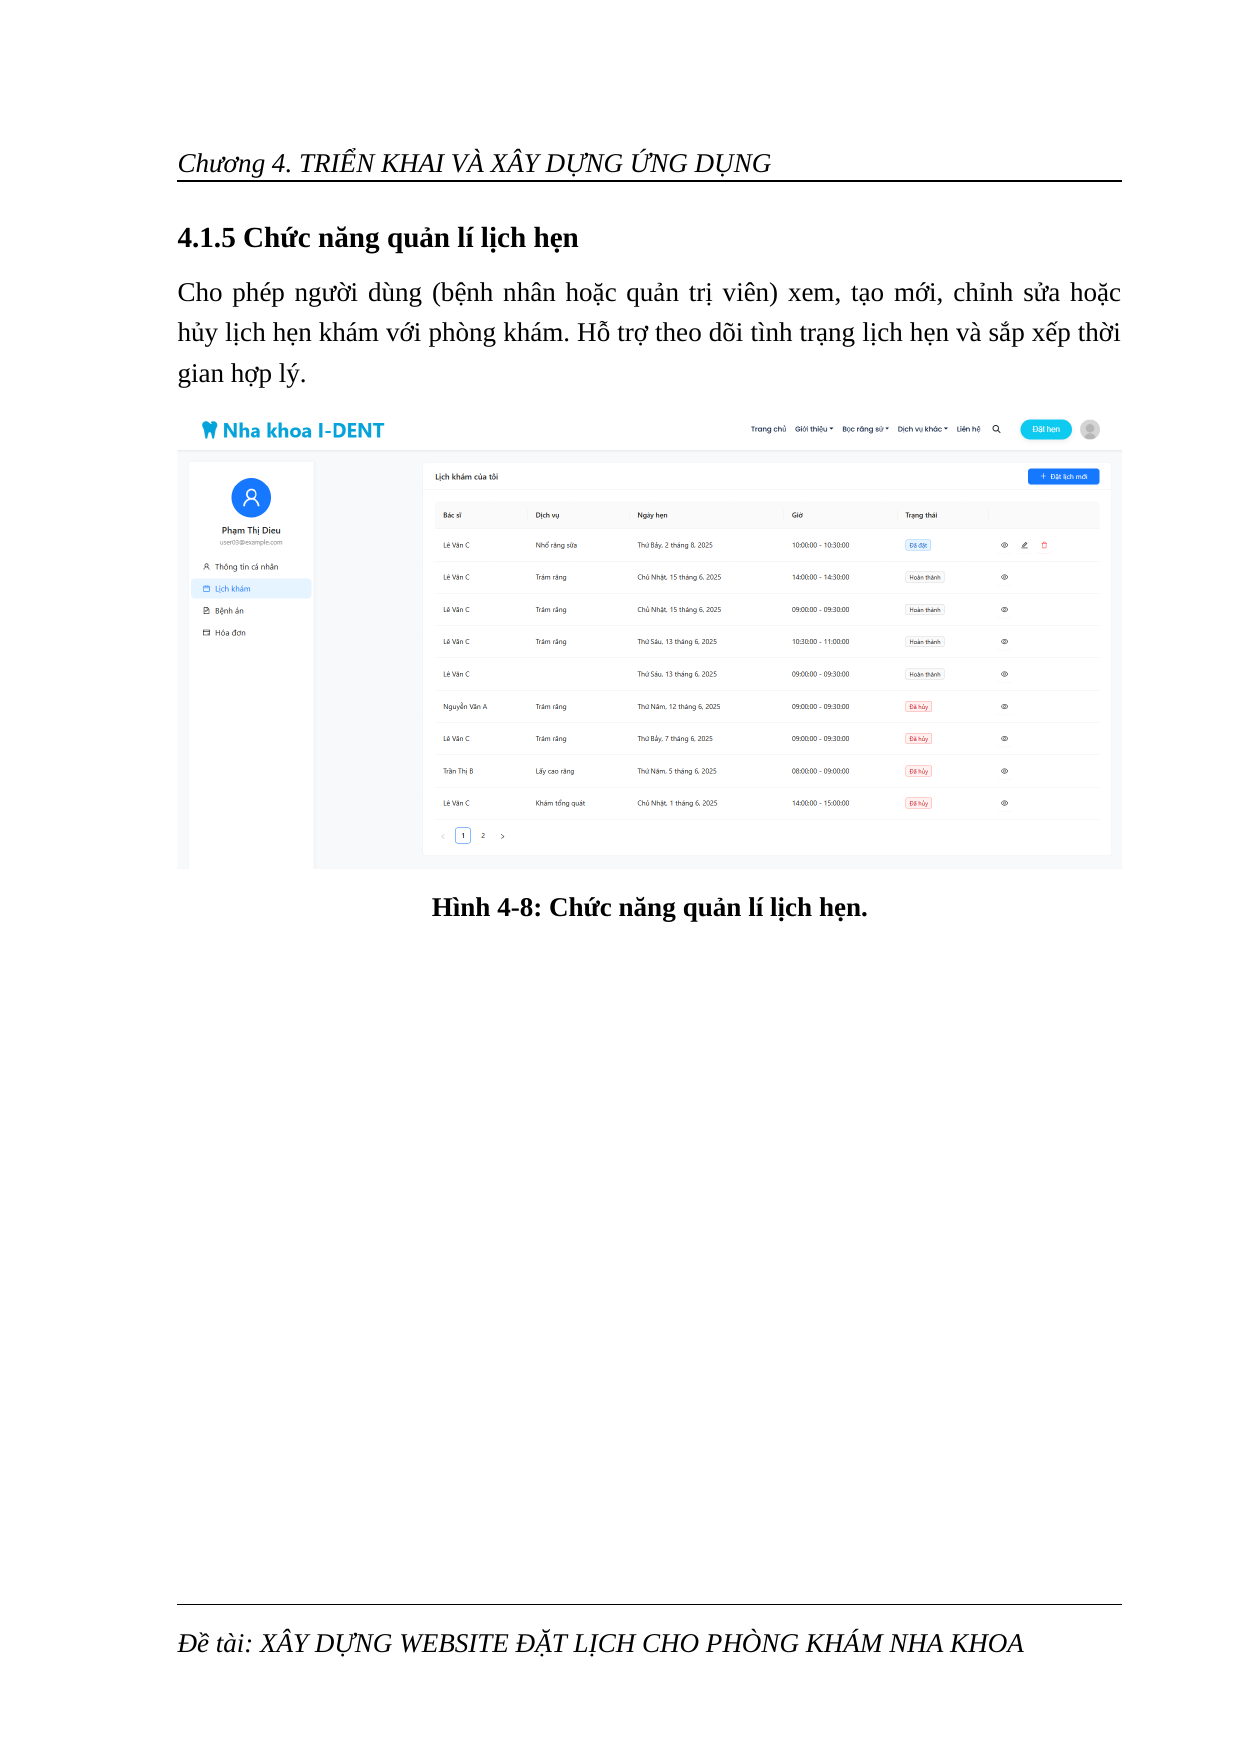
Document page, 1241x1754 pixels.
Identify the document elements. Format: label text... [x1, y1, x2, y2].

text 4.1.5 Chức năng quản lí lịch hẹn [177, 220, 1122, 253]
text Cho phép người dùng (bệnh nhân hoặc quản trị viên) xem, tạo mới, chỉnh sửa hoặc hủy lịch hẹn khám với phòng khám. Hỗ trợ theo dõi tình trạng lịch hẹn và sắp xếp thời gian hợp lý. [177, 276, 1122, 388]
picture [177, 409, 1123, 869]
